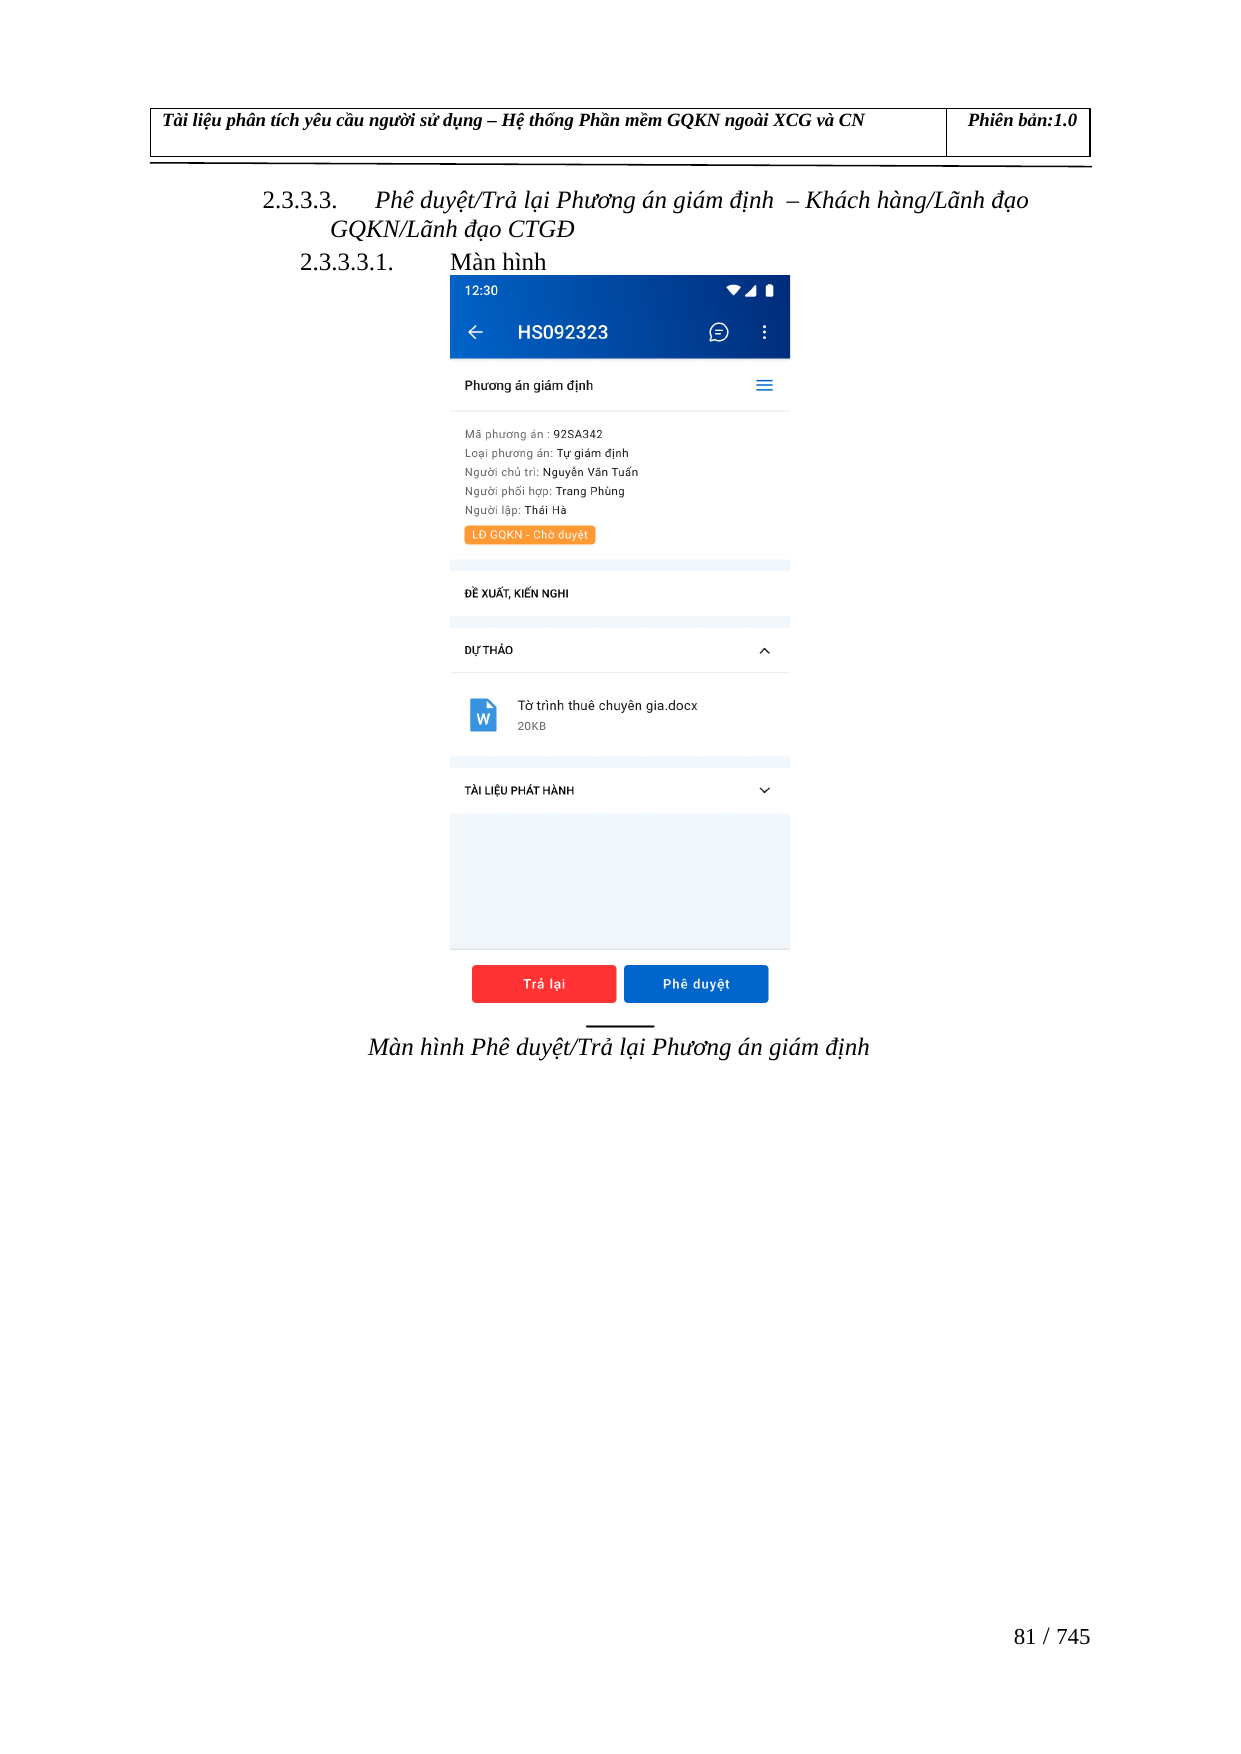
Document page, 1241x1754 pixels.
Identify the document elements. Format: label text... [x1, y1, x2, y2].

picture [450, 275, 791, 1033]
subtitle Màn hình [300, 247, 1090, 276]
text Màn hình Phê duyệt/Trả lại Phương án giám định [150, 1032, 1090, 1061]
subtitle Phê duyệt/Trả lại Phương án giám định – Khách hàng/Lãnh đạo GQKN/Lãnh đạo CTGĐ [262, 185, 1090, 243]
